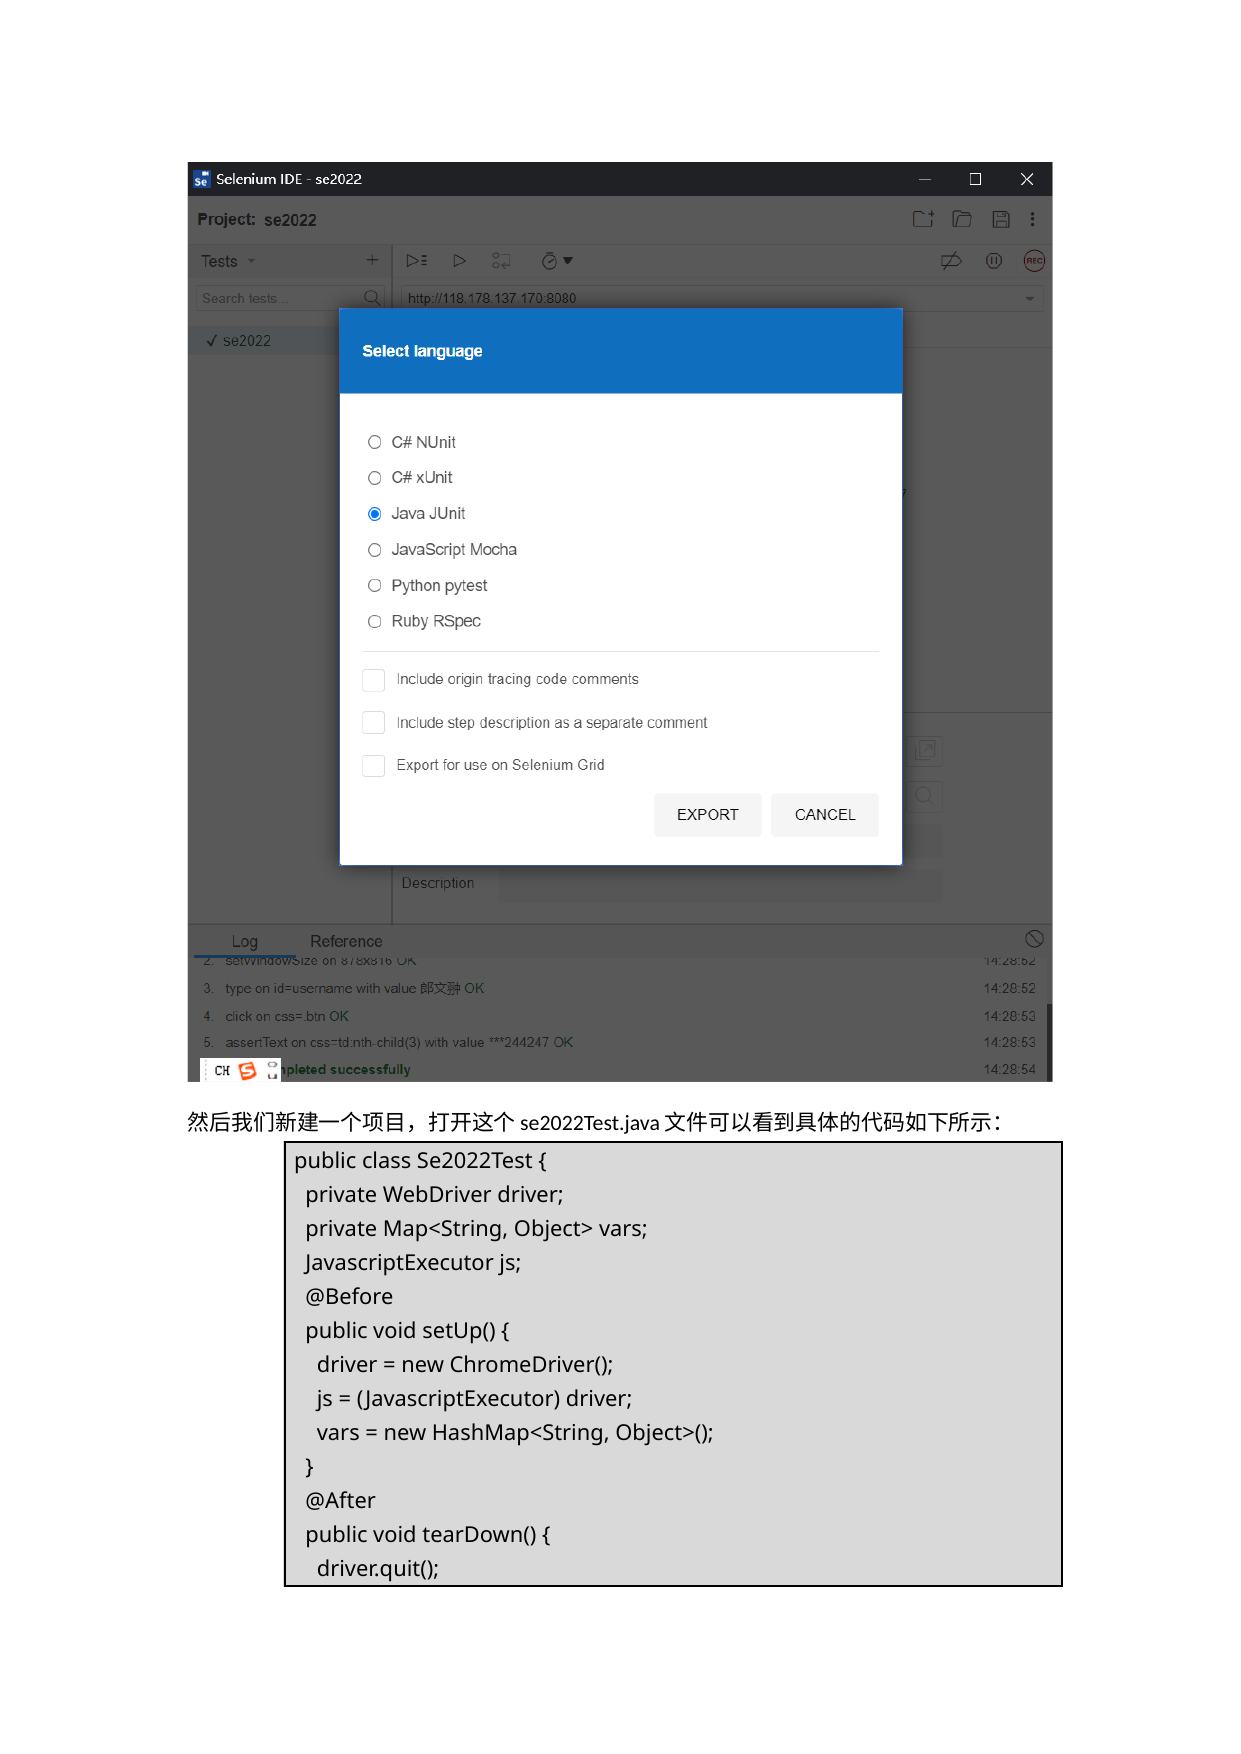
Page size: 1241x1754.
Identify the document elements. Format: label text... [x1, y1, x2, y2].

text private Map<String, Object> vars; [286, 1209, 1061, 1243]
text @After [286, 1481, 1061, 1515]
text JavascriptExecutor js; [286, 1243, 1061, 1277]
text public class Se2022Test { [286, 1143, 1061, 1175]
text @Before [286, 1277, 1061, 1311]
text js = (JavascriptExecutor) driver; [286, 1379, 1061, 1413]
text vars = new HashMap<String, Object>(); [286, 1413, 1061, 1447]
text public void setUp() { [286, 1311, 1061, 1345]
text } [286, 1447, 1061, 1481]
text private WebDriver driver; [286, 1175, 1061, 1209]
text driver = new ChromeDriver(); [286, 1345, 1061, 1379]
picture [187, 162, 1053, 1082]
text driver.quit(); [286, 1549, 1061, 1585]
text 然后我们新建一个项目，打开这个se2022Test.java文件可以看到具体的代码如下所示： [187, 1104, 1053, 1137]
text public void tearDown() { [286, 1515, 1061, 1549]
